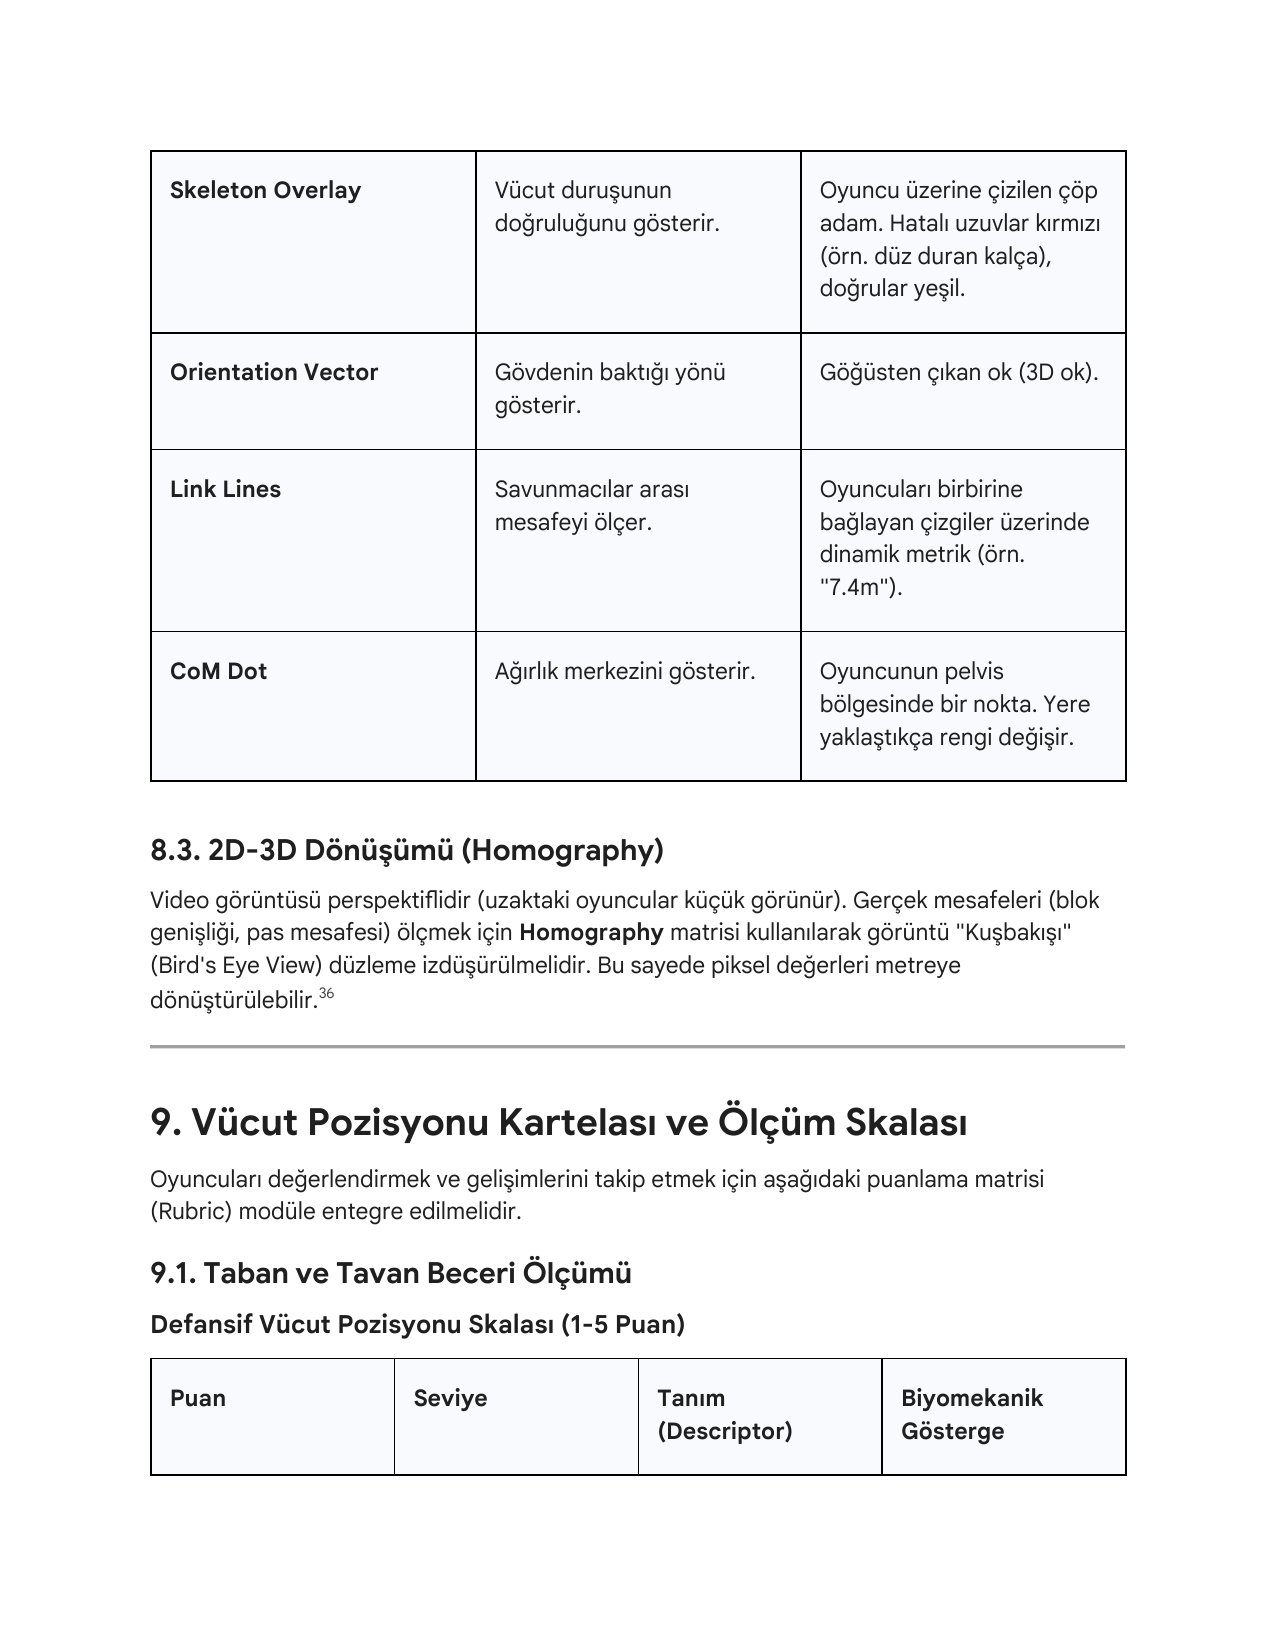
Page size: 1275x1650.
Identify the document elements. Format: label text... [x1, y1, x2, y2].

subtitle 8.3. 2D-3D Dönüşümü (Homography) [150, 832, 1125, 868]
table_cell Oyuncu üzerine çizilen çöp adam. Hatalı uzuvlar kırmızı (örn. düz duran kalça), doğrular yeşil. [802, 152, 1125, 332]
subtitle Defansif Vücut Pozisyonu Skalası (1-5 Puan) [150, 1309, 1125, 1341]
table_cell Orientation Vector [152, 334, 475, 449]
table_cell Skeleton Overlay [152, 152, 475, 332]
table_cell Gövdenin baktığı yönü gösterir. [477, 334, 800, 449]
table_header Seviye [395, 1359, 638, 1474]
table_header Tanım (Descriptor) [639, 1359, 881, 1474]
table_cell Vücut duruşunun doğruluğunu gösterir. [477, 152, 800, 332]
table_cell CoM Dot [152, 632, 475, 780]
table_header Biyomekanik Gösterge [883, 1359, 1125, 1474]
table_cell Oyuncuları birbirine bağlayan çizgiler üzerinde dinamik metrik (örn. "7.4m"). [802, 450, 1125, 631]
table_cell Göğüsten çıkan ok (3D ok). [802, 334, 1125, 449]
text Oyuncuları değerlendirmek ve gelişimlerini takip etmek için aşağıdaki puanlama matrisi (Rubric) modüle entegre edilmelidir. [150, 1165, 1125, 1226]
table_cell Link Lines [152, 450, 475, 631]
subtitle 9.1. Taban ve Tavan Beceri Ölçümü [150, 1255, 1125, 1292]
table_header Puan [152, 1359, 394, 1474]
text Video görüntüsü perspektiflidir (uzaktaki oyuncular küçük görünür). Gerçek mesafeleri (blok genişliği, pas mesafesi) ölçmek için Homography matrisi kullanılarak görüntü "Kuşbakışı" (Bird's Eye View) düzleme izdüşürülmelidir. Bu sayede piksel değerleri metreye dönüştürülebilir.36 [150, 886, 1125, 1016]
table_cell Ağırlık merkezini gösterir. [477, 632, 800, 780]
table_cell Savunmacılar arası mesafeyi ölçer. [477, 450, 800, 631]
subtitle 9. Vücut Pozisyonu Kartelası ve Ölçüm Skalası [150, 1049, 1125, 1146]
table_cell Oyuncunun pelvis bölgesinde bir nokta. Yere yaklaştıkça rengi değişir. [802, 632, 1125, 780]
